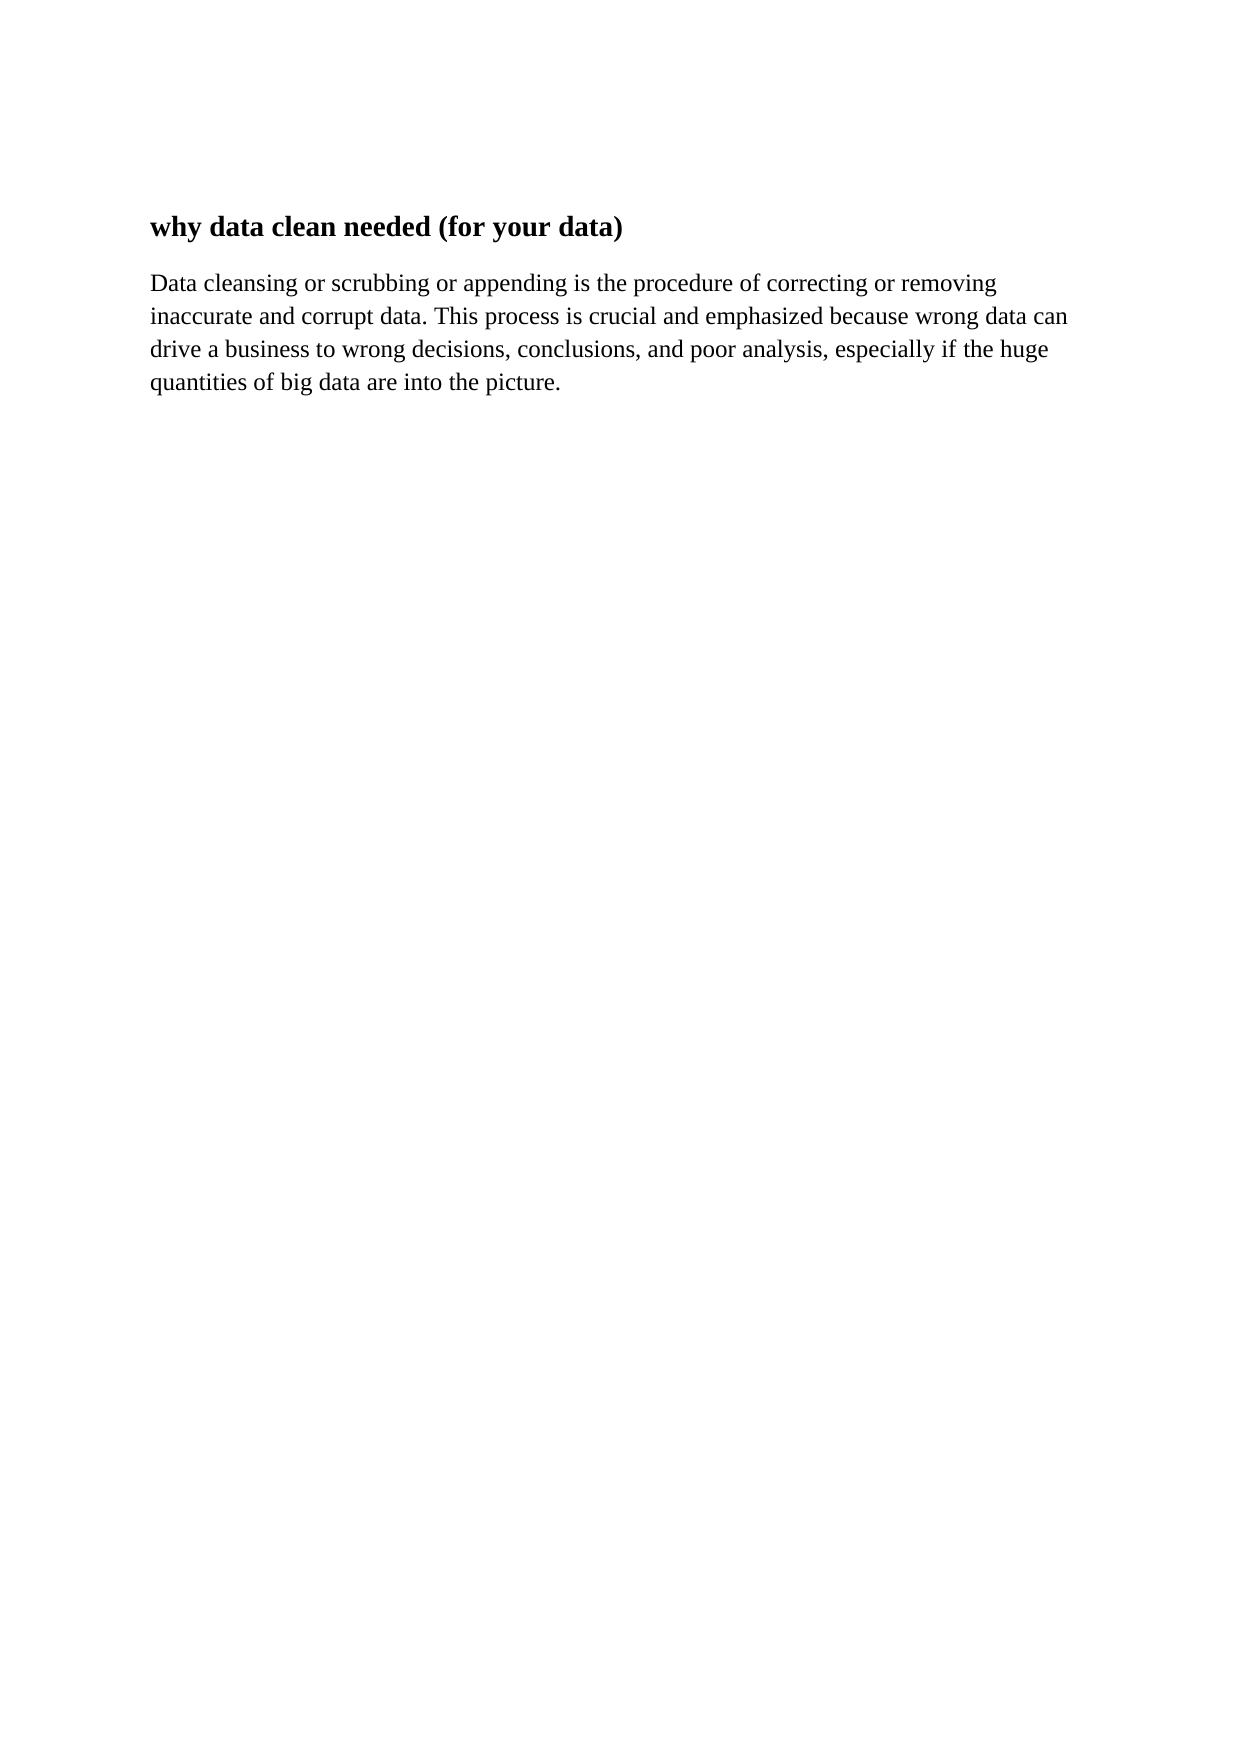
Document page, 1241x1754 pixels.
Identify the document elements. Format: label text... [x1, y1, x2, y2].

text why data clean needed (for your data) [150, 209, 1090, 242]
text Data cleansing or scrubbing or appending is the procedure of correcting or removing inaccurate and corrupt data. This process is crucial and emphasized because wrong data can drive a business to wrong decisions, conclusions, and poor analysis, especially if the huge quantities of big data are into the picture. [150, 268, 1090, 396]
